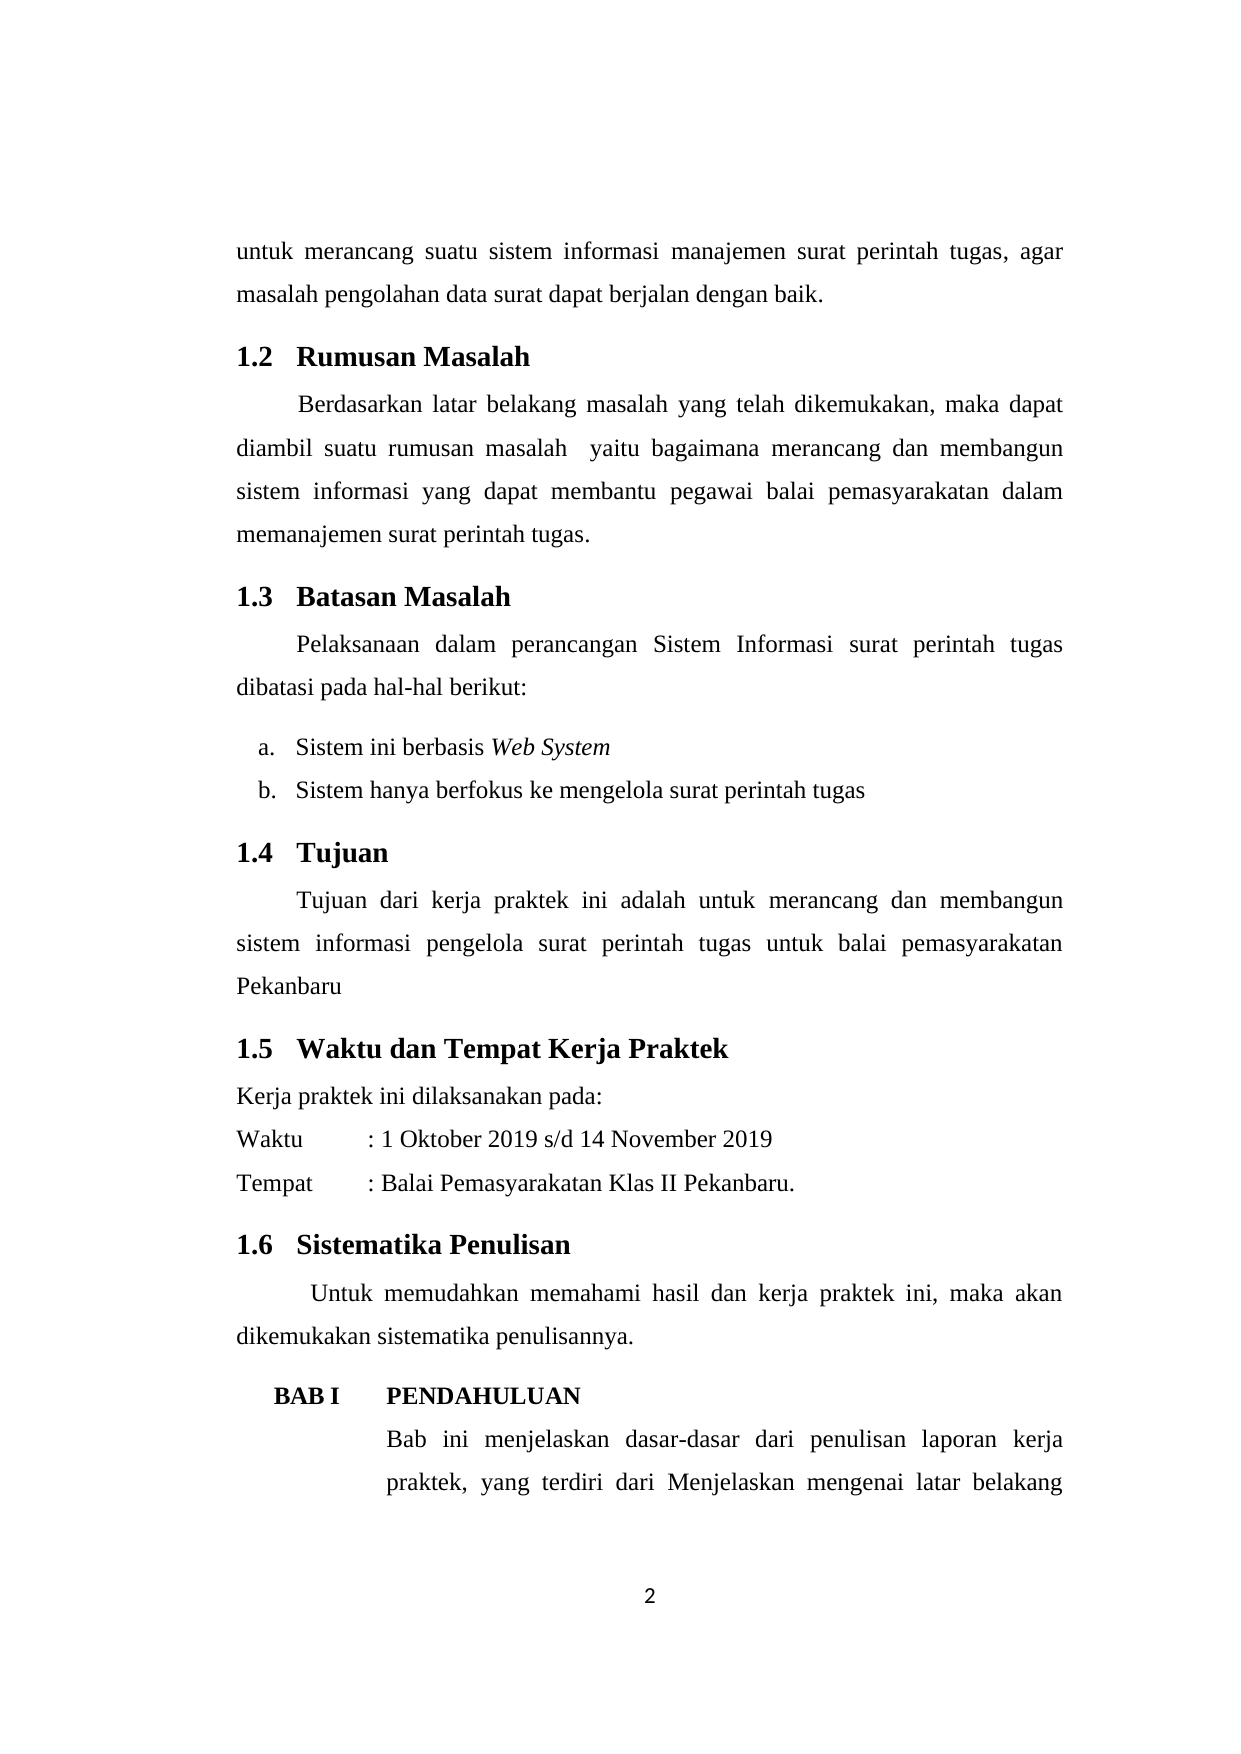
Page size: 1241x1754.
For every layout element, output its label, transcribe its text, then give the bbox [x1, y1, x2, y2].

list Waktu : 1 Oktober 2019 s/d 14 November 2019 [236, 1124, 1063, 1153]
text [236, 236, 1063, 308]
subtitle Batasan Masalah [236, 579, 1063, 612]
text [386, 1424, 1063, 1496]
subtitle Sistematika Penulisan [236, 1227, 1063, 1261]
text Pelaksanaan dalam perancangan Sistem Informasi surat perintah tugas dibatasi pada hal-hal berikut: [236, 629, 1063, 701]
list Tempat : Balai Pemasyarakatan Klas II Pekanbaru. [236, 1168, 1063, 1196]
subtitle Rumusan Masalah [236, 339, 1063, 373]
list Kerja praktek ini dilaksanakan pada: [236, 1081, 1063, 1110]
list Berdasarkan latar belakang masalah yang telah dikemukakan, maka dapat diambil suatu rumusan masalah yaitu bagaimana merancang dan membangun sistem informasi yang dapat membantu pegawai balai pemasyarakatan dalam memanajemen surat perintah tugas. [236, 389, 1063, 548]
text Untuk memudahkan memahami hasil dan kerja praktek ini, maka akan dikemukakan sistematika penulisannya. [236, 1278, 1063, 1350]
list Sistem ini berbasis Web System [258, 732, 1063, 761]
list Sistem hanya berfokus ke mengelola surat perintah tugas [258, 775, 1063, 804]
text Tujuan dari kerja praktek ini adalah untuk merancang dan membangun sistem informasi pengelola surat perintah tugas untuk balai pemasyarakatan Pekanbaru [236, 885, 1063, 1000]
list PENDAHULUAN [274, 1381, 629, 1409]
subtitle Waktu dan Tempat Kerja Praktek [236, 1031, 1063, 1065]
subtitle Tujuan [236, 835, 1063, 868]
